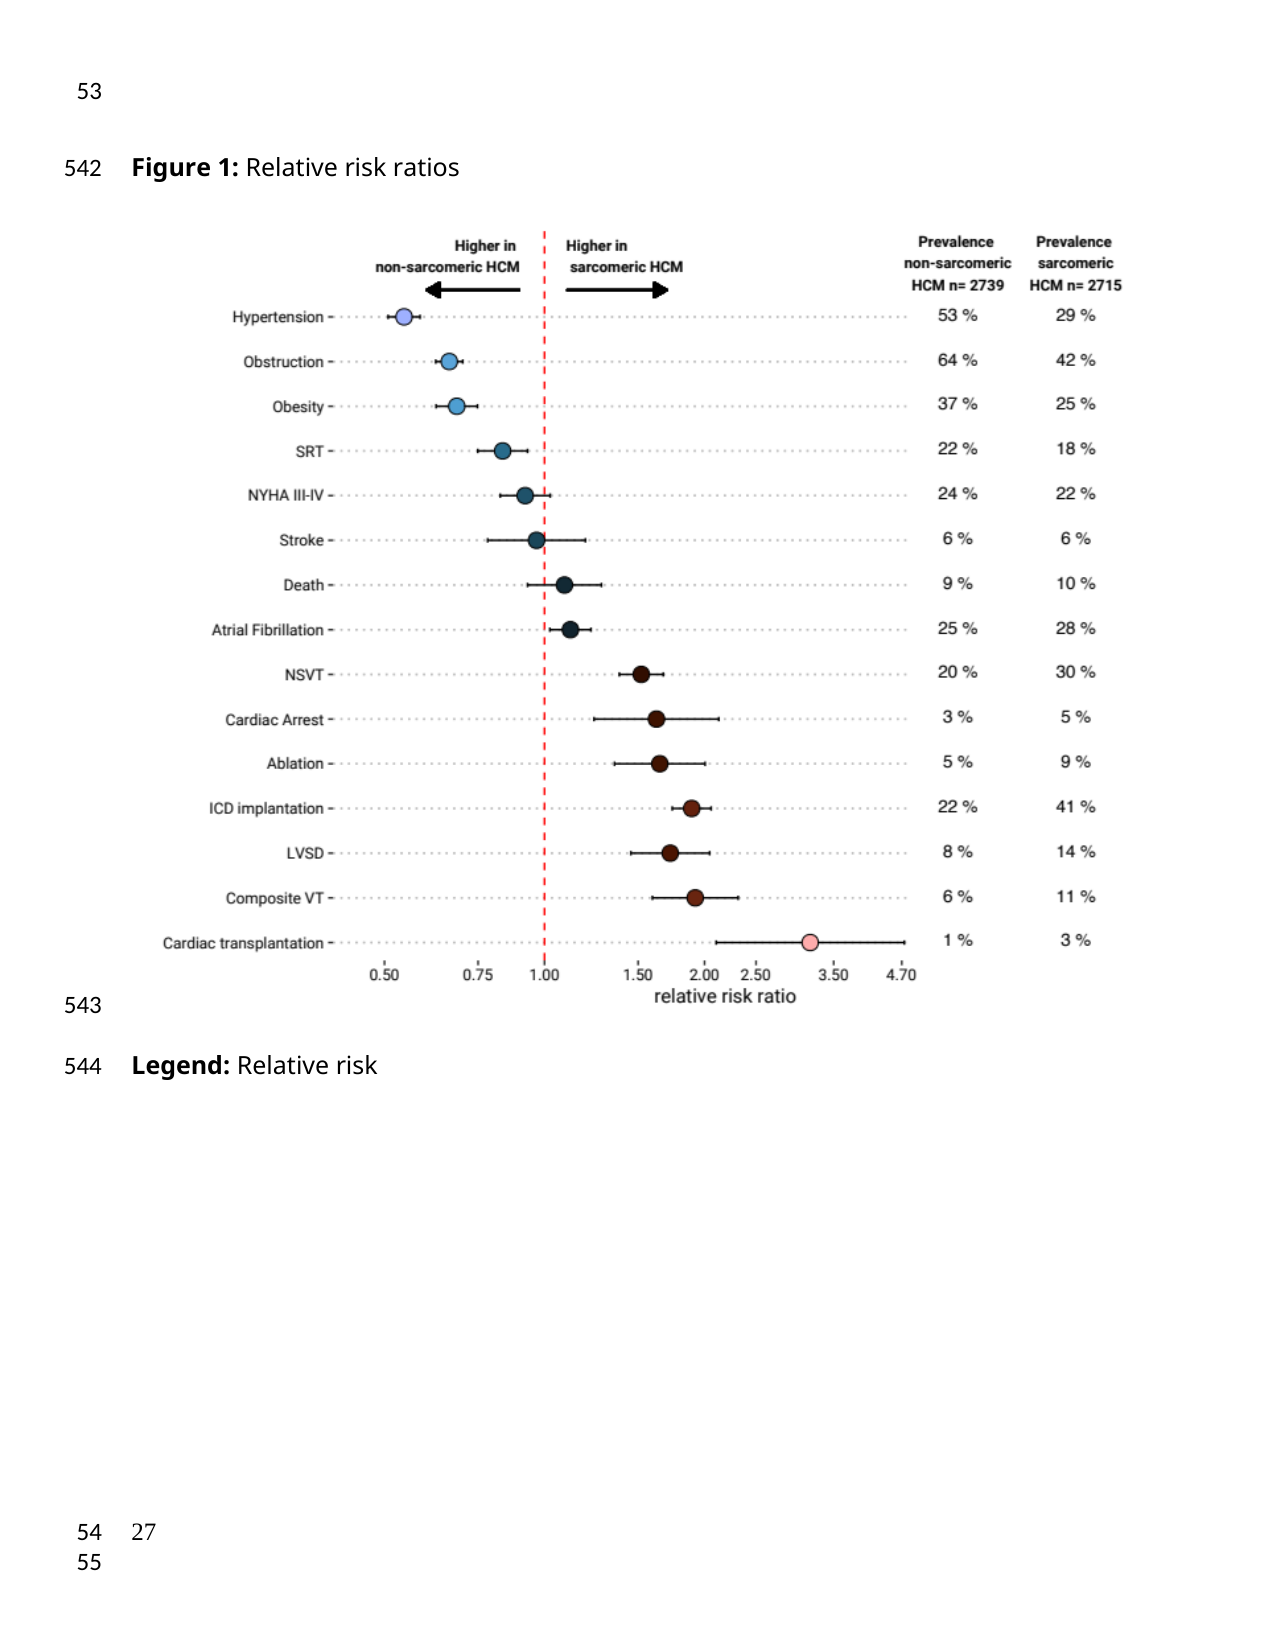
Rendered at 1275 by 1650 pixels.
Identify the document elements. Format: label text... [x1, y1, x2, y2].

text Figure 1: Relative risk ratios [131, 150, 1125, 184]
text Legend: Relative risk [131, 1014, 1125, 1082]
